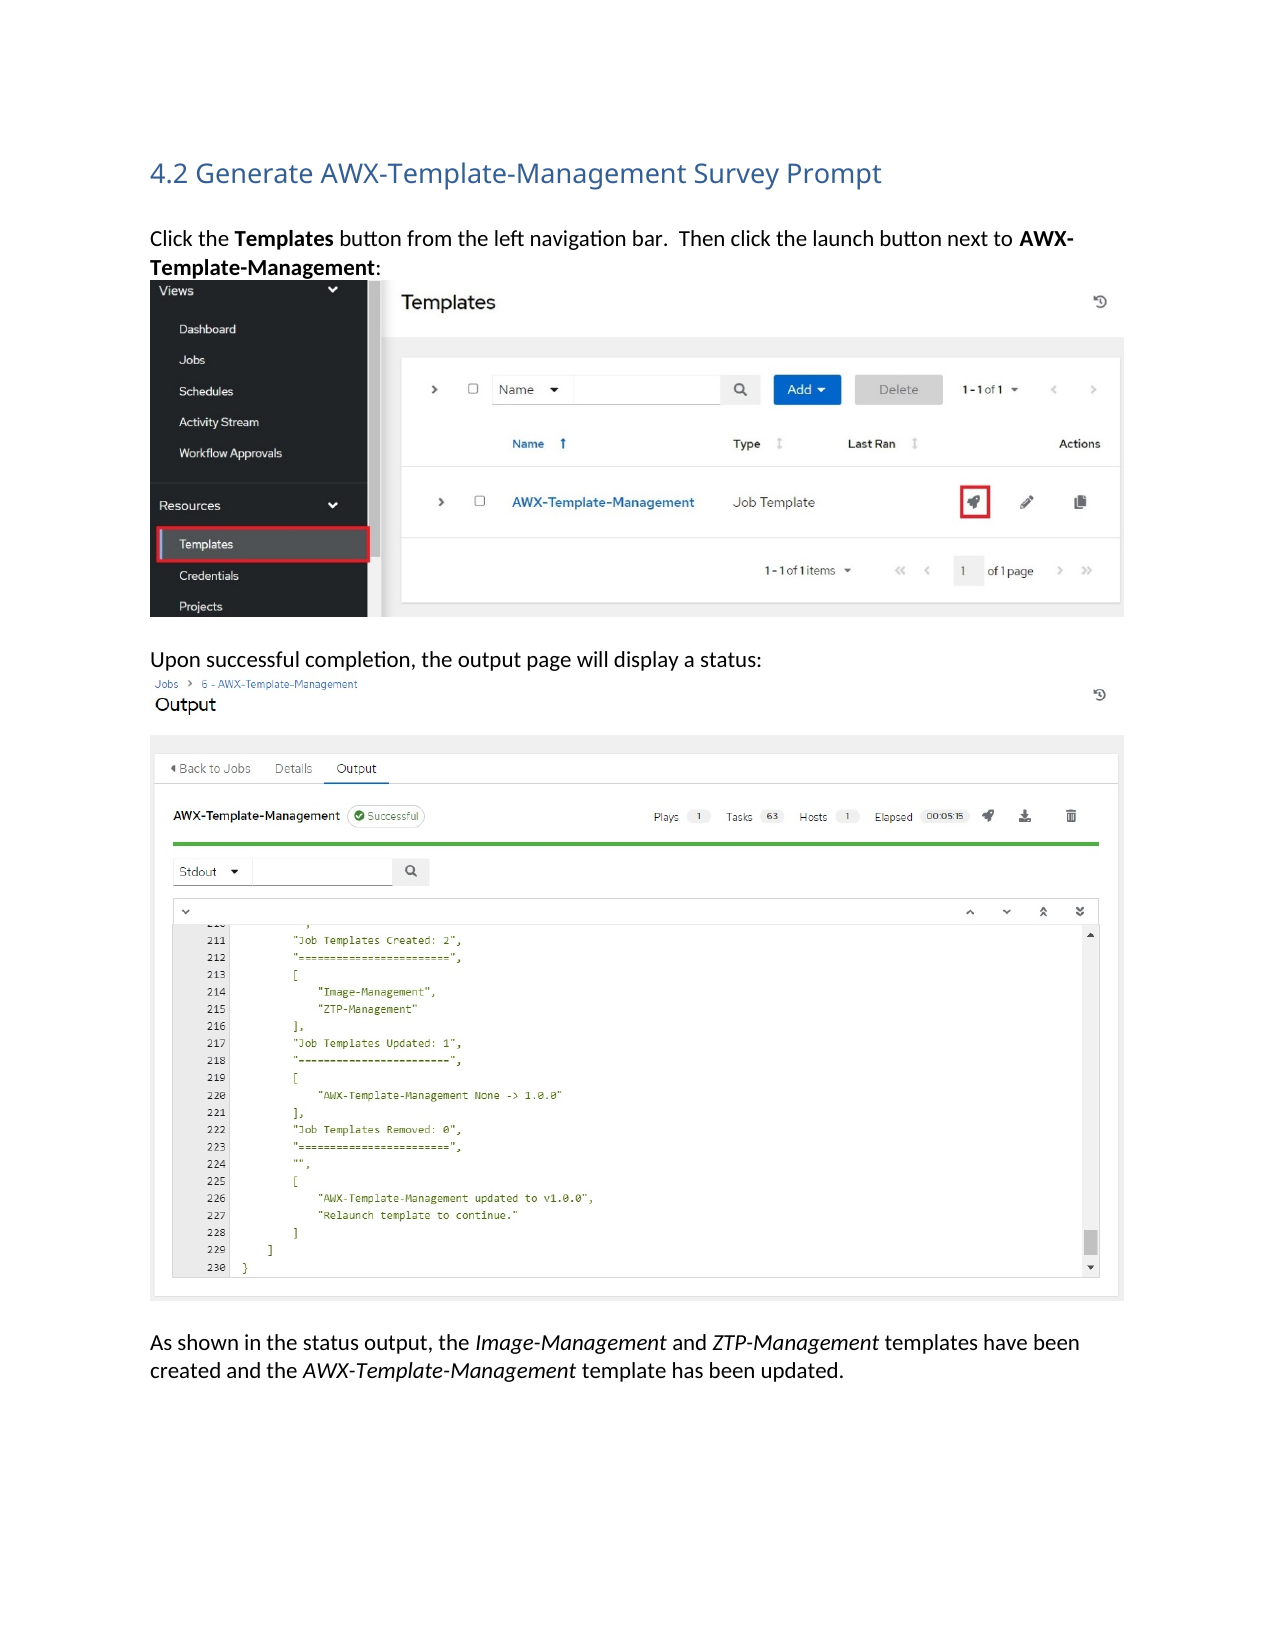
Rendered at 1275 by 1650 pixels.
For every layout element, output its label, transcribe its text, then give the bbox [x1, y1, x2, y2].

picture [150, 672, 1124, 1301]
text Click the Templates button from the left navigation bar. Then click the launch button next to AWX-Template-Management: [150, 224, 1125, 281]
picture [150, 280, 1124, 617]
subtitle 4.2 Generate AWX-Template-Management Survey Prompt [150, 154, 1125, 191]
text As shown in the status output, the Image-Management and ZTP-Management templates have been created and the AWX-Template-Management template has been updated. [150, 1328, 1125, 1384]
text Upon successful completion, the output page will display a status: [150, 645, 1125, 673]
